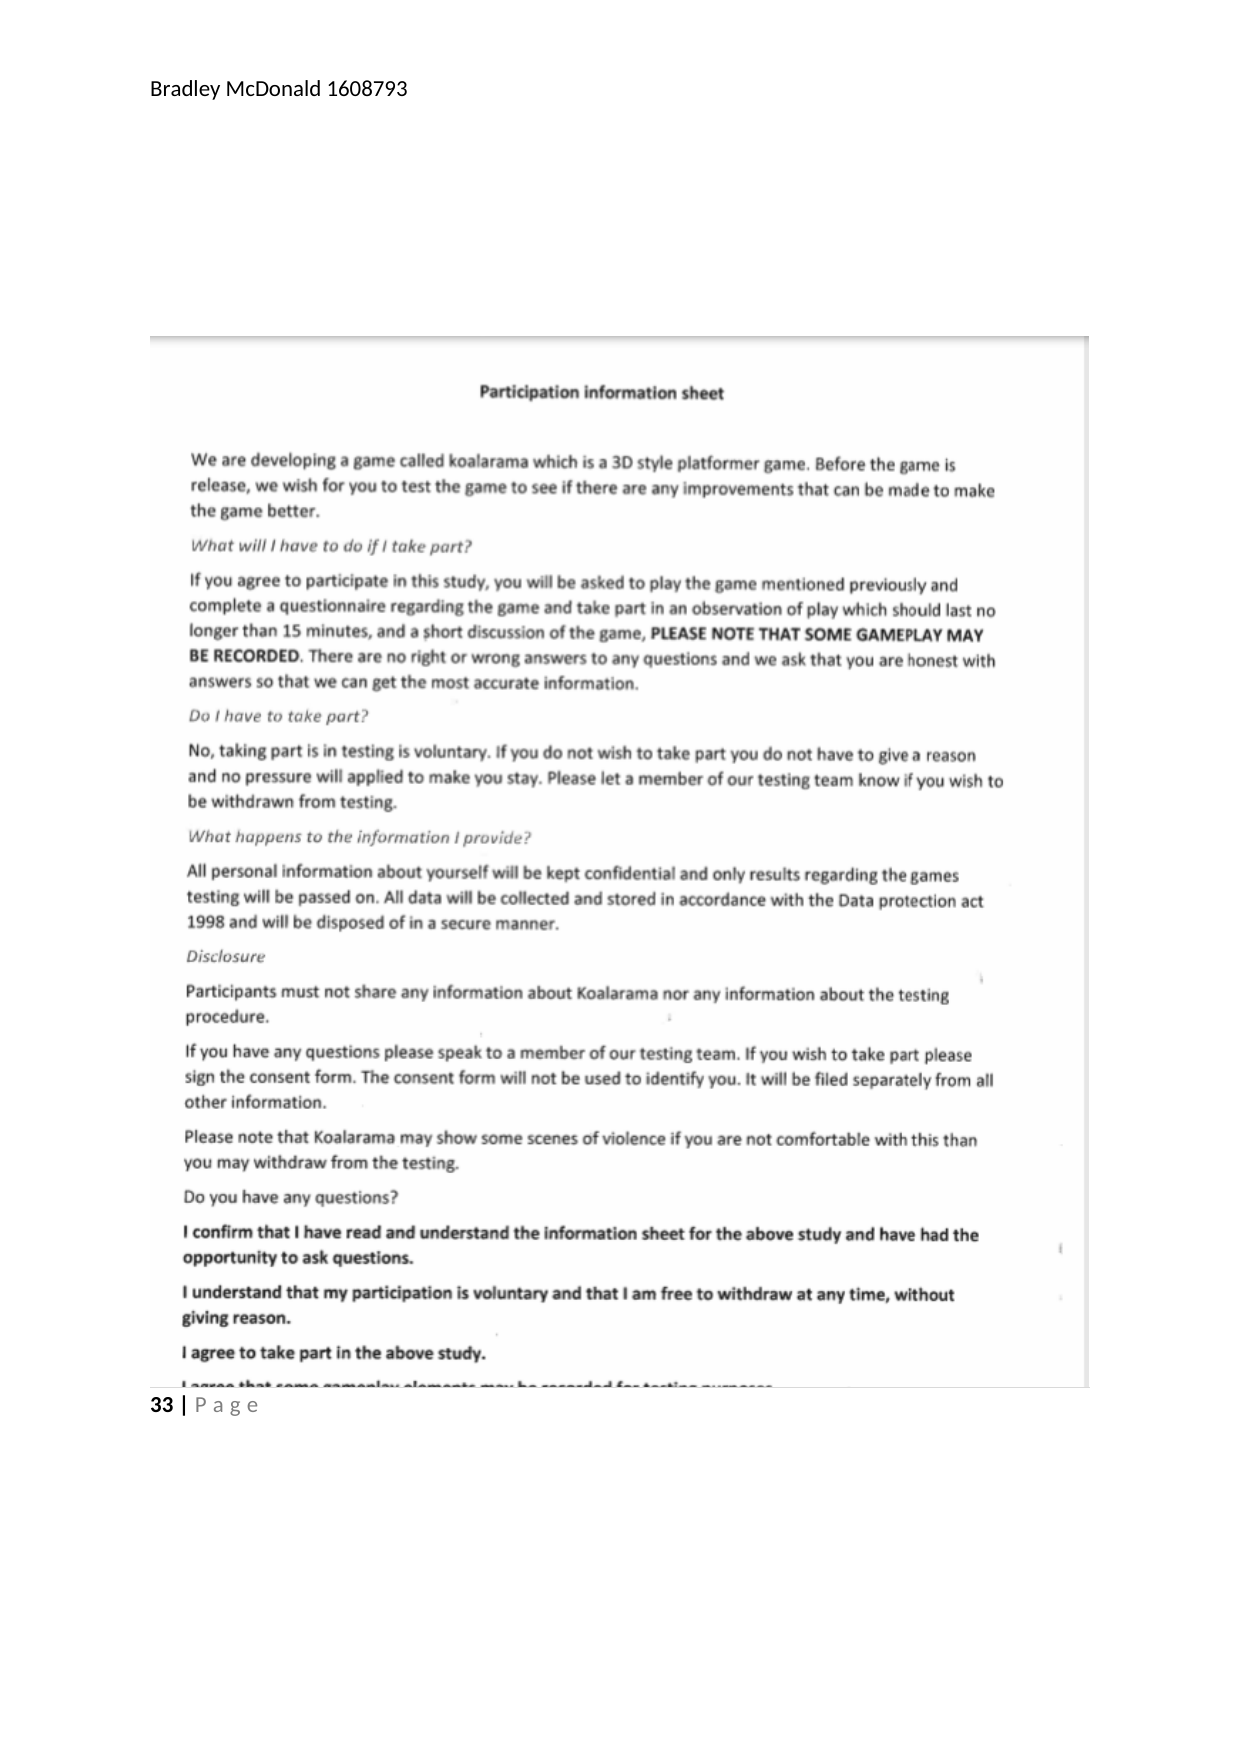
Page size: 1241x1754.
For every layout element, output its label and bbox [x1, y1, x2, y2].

picture [150, 336, 1089, 1387]
